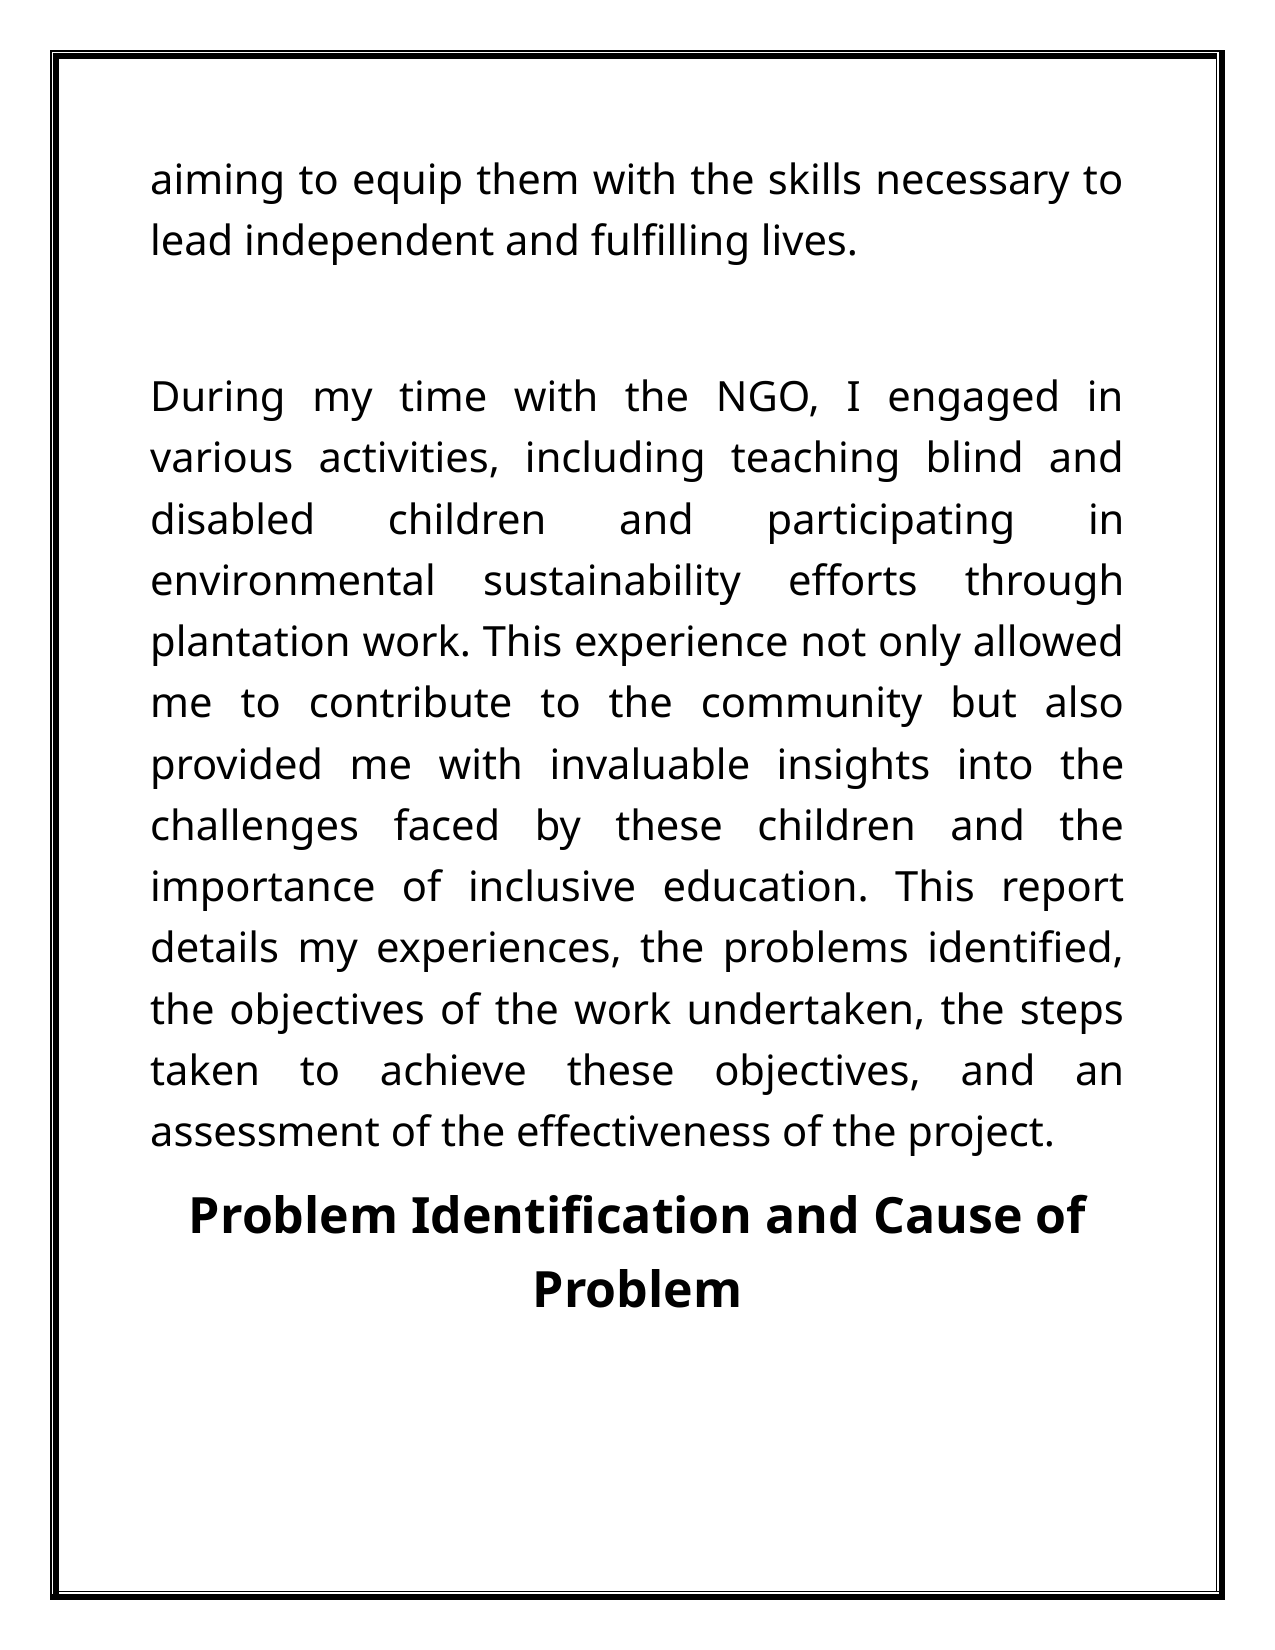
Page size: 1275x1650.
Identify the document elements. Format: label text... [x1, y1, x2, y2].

text Problem Identification and Cause of Problem [150, 1180, 1125, 1322]
text During my time with the NGO, I engaged in various activities, including teaching blind and disabled children and participating in environmental sustainability efforts through plantation work. This experience not only allowed me to contribute to the community but also provided me with invaluable insights into the challenges faced by these children and the importance of inclusive education. This report details my experiences, the problems identified, the objectives of the work undertaken, the steps taken to achieve these objectives, and an assessment of the effectiveness of the project. [150, 367, 1125, 1159]
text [150, 150, 1125, 268]
